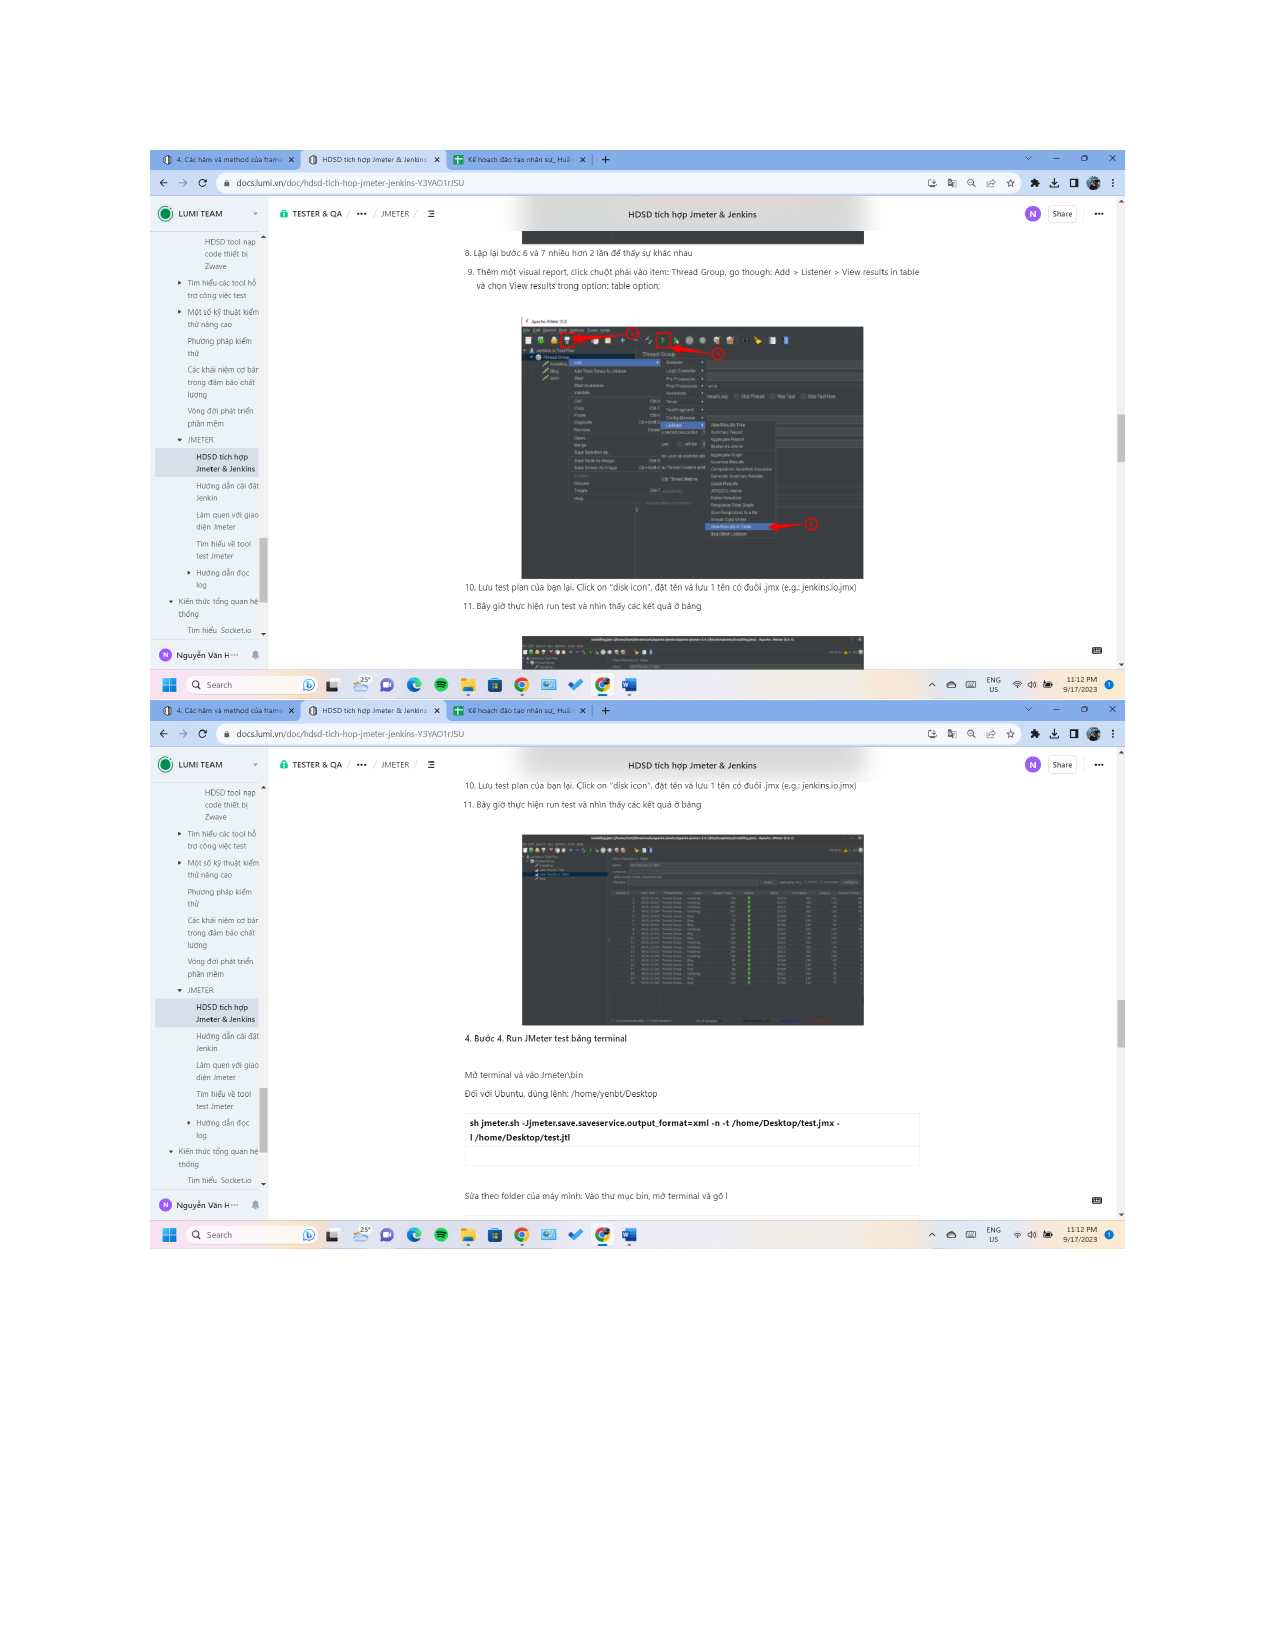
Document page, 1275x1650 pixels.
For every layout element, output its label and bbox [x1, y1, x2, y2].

picture [150, 700, 1125, 1249]
picture [150, 150, 1125, 699]
